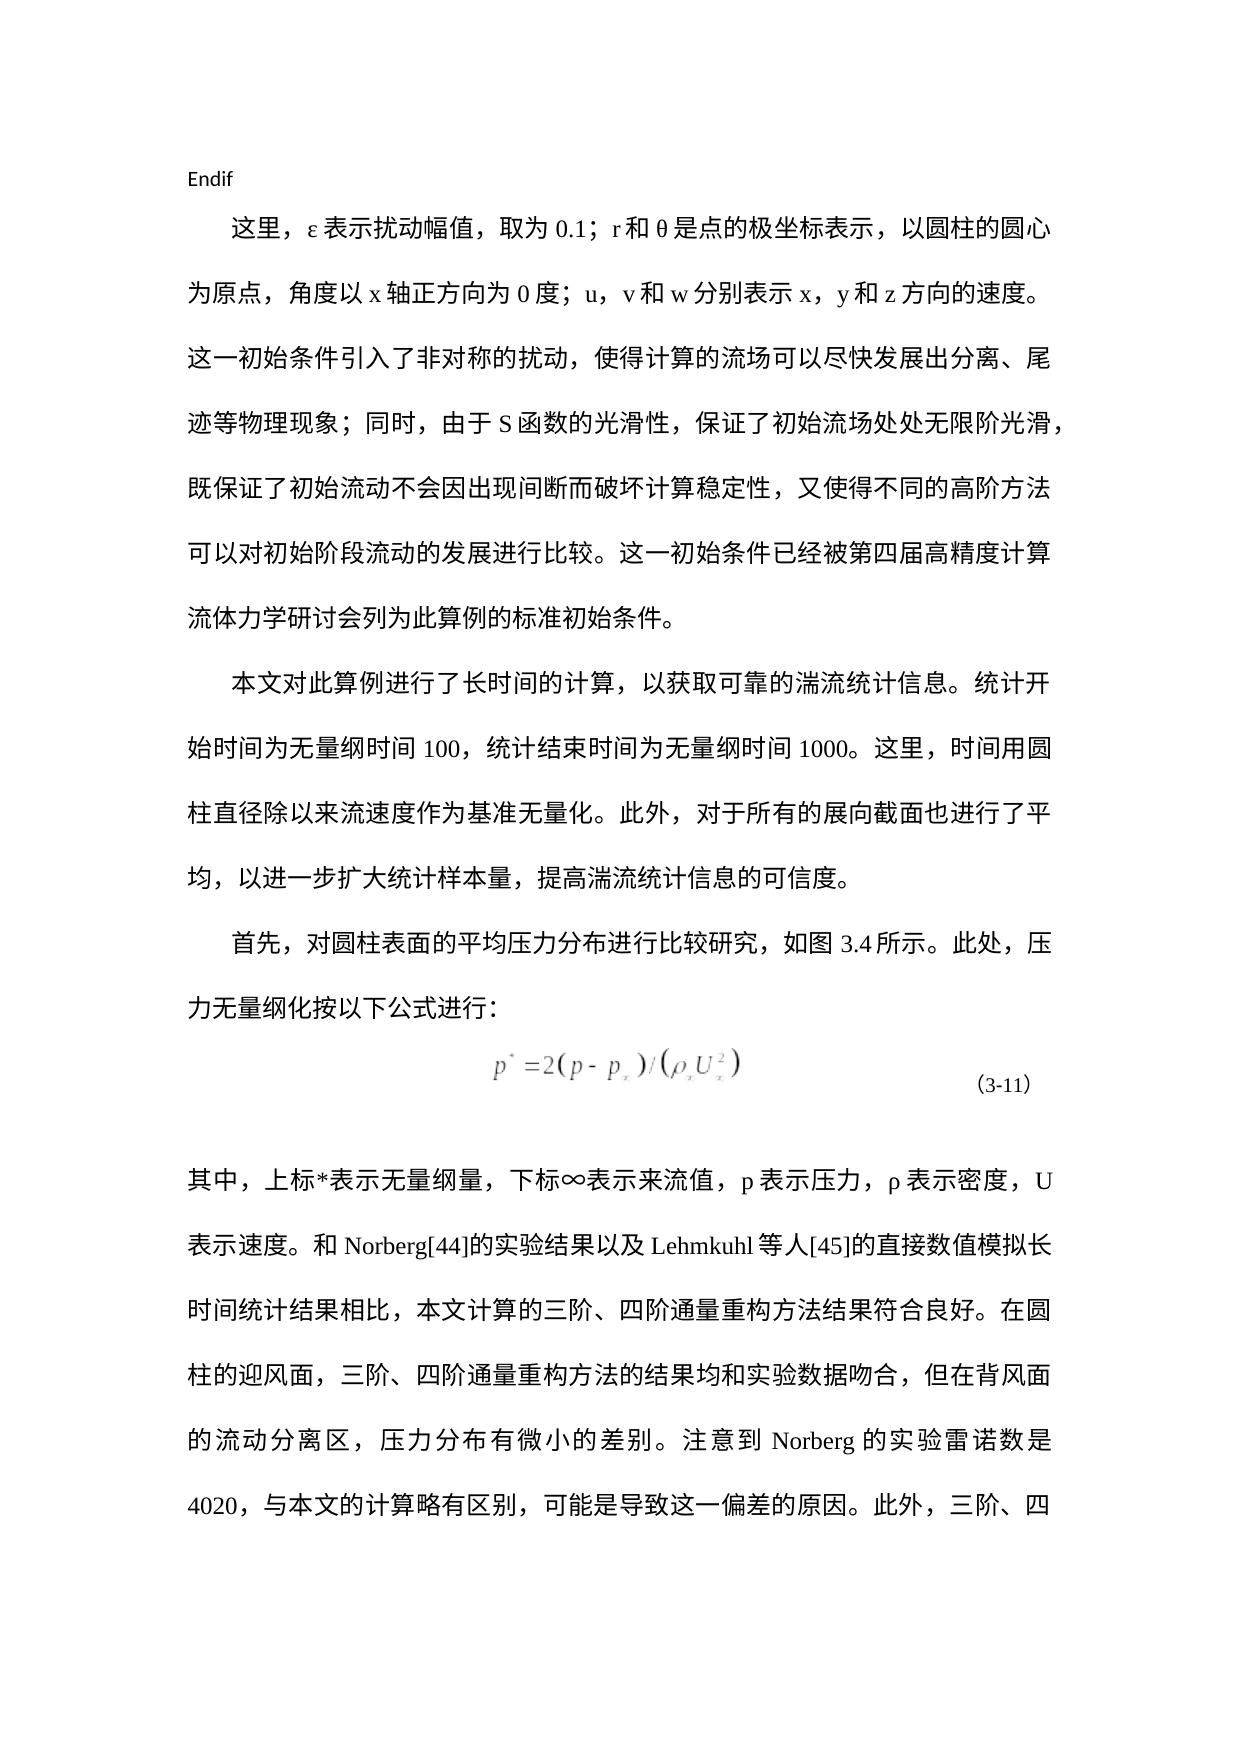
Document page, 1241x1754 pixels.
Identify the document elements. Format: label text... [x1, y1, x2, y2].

text 本文对此算例进行了长时间的计算，以获取可靠的湍流统计信息。统计开始时间为无量纲时间100，统计结束时间为无量纲时间1000。这里，时间用圆柱直径除以来流速度作为基准无量化。此外，对于所有的展向截面也进行了平均，以进一步扩大统计样本量，提高湍流统计信息的可信度。 [187, 649, 1053, 909]
text Endif [187, 162, 1053, 194]
text 首先，对圆柱表面的平均压力分布进行比较研究，如图3.4所示。此处，压力无量纲化按以下公式进行： [187, 909, 1053, 1039]
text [187, 1146, 1053, 1536]
text （3-11） [187, 1039, 1053, 1104]
text 这里，ε表示扰动幅值，取为0.1；r和θ是点的极坐标表示，以圆柱的圆心为原点，角度以x轴正方向为0度；u，v和w分别表示x，y和z方向的速度。这一初始条件引入了非对称的扰动，使得计算的流场可以尽快发展出分离、尾迹等物理现象；同时，由于S函数的光滑性，保证了初始流场处处无限阶光滑，既保证了初始流动不会因出现间断而破坏计算稳定性，又使得不同的高阶方法可以对初始阶段流动的发展进行比较。这一初始条件已经被第四届高精度计算流体力学研讨会列为此算例的标准初始条件。 [187, 194, 1053, 649]
